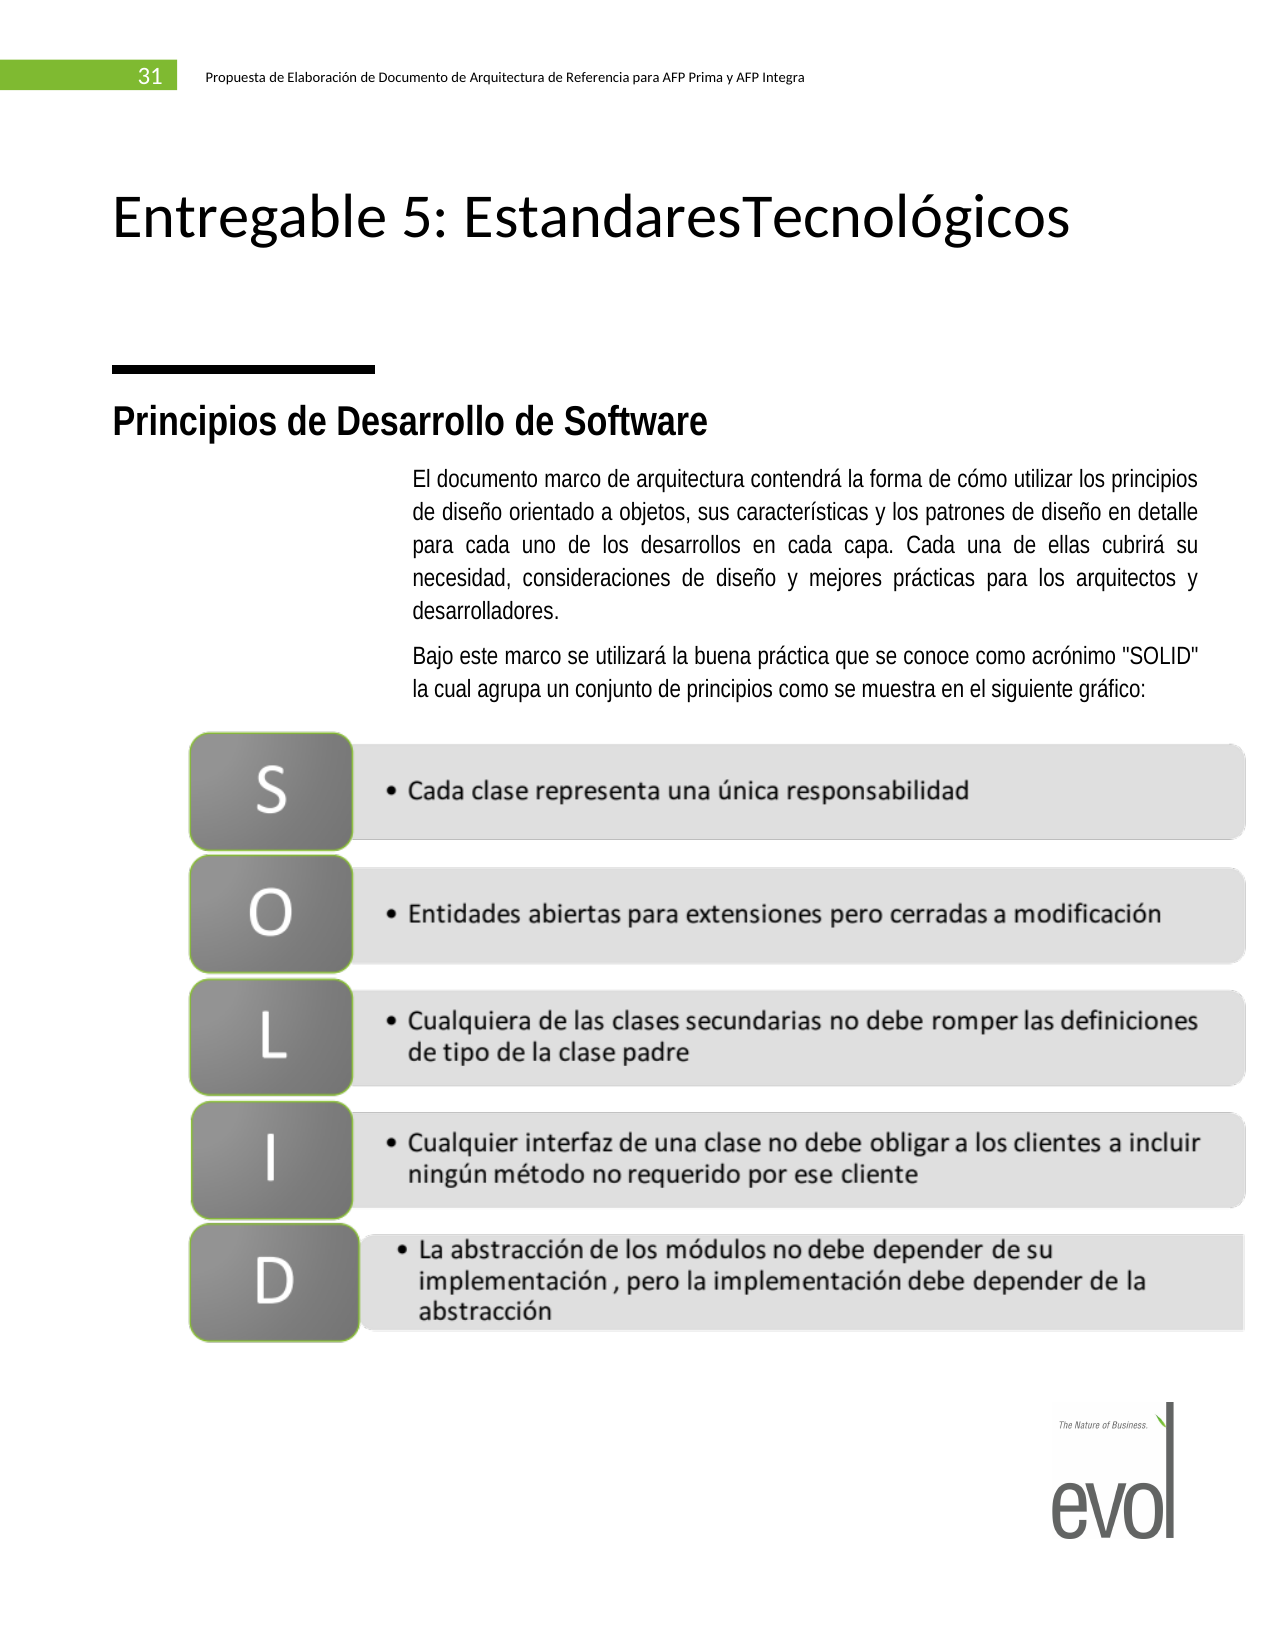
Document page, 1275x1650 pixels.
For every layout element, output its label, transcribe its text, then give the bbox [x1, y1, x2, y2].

subtitle Principios de Desarrollo de Software [112, 397, 1200, 444]
picture [1052, 1402, 1174, 1539]
text El documento marco de arquitectura contendrá la forma de cómo utilizar los principios de diseño orientado a objetos, sus características y los patrones de diseño en detalle para cada uno de los desarrollos en cada capa. Cada una de ellas cubrirá su necesidad, consideraciones de diseño y mejores prácticas para los arquitectos y desarrolladores. [412, 464, 1200, 624]
text Bajo este marco se utilizará la buena práctica que se conoce como acrónimo "SOLID" la cual agrupa un conjunto de principios como se muestra en el siguiente gráfico: [412, 641, 1200, 703]
subtitle Entregable : EstandaresTecnológicos [112, 177, 1125, 253]
